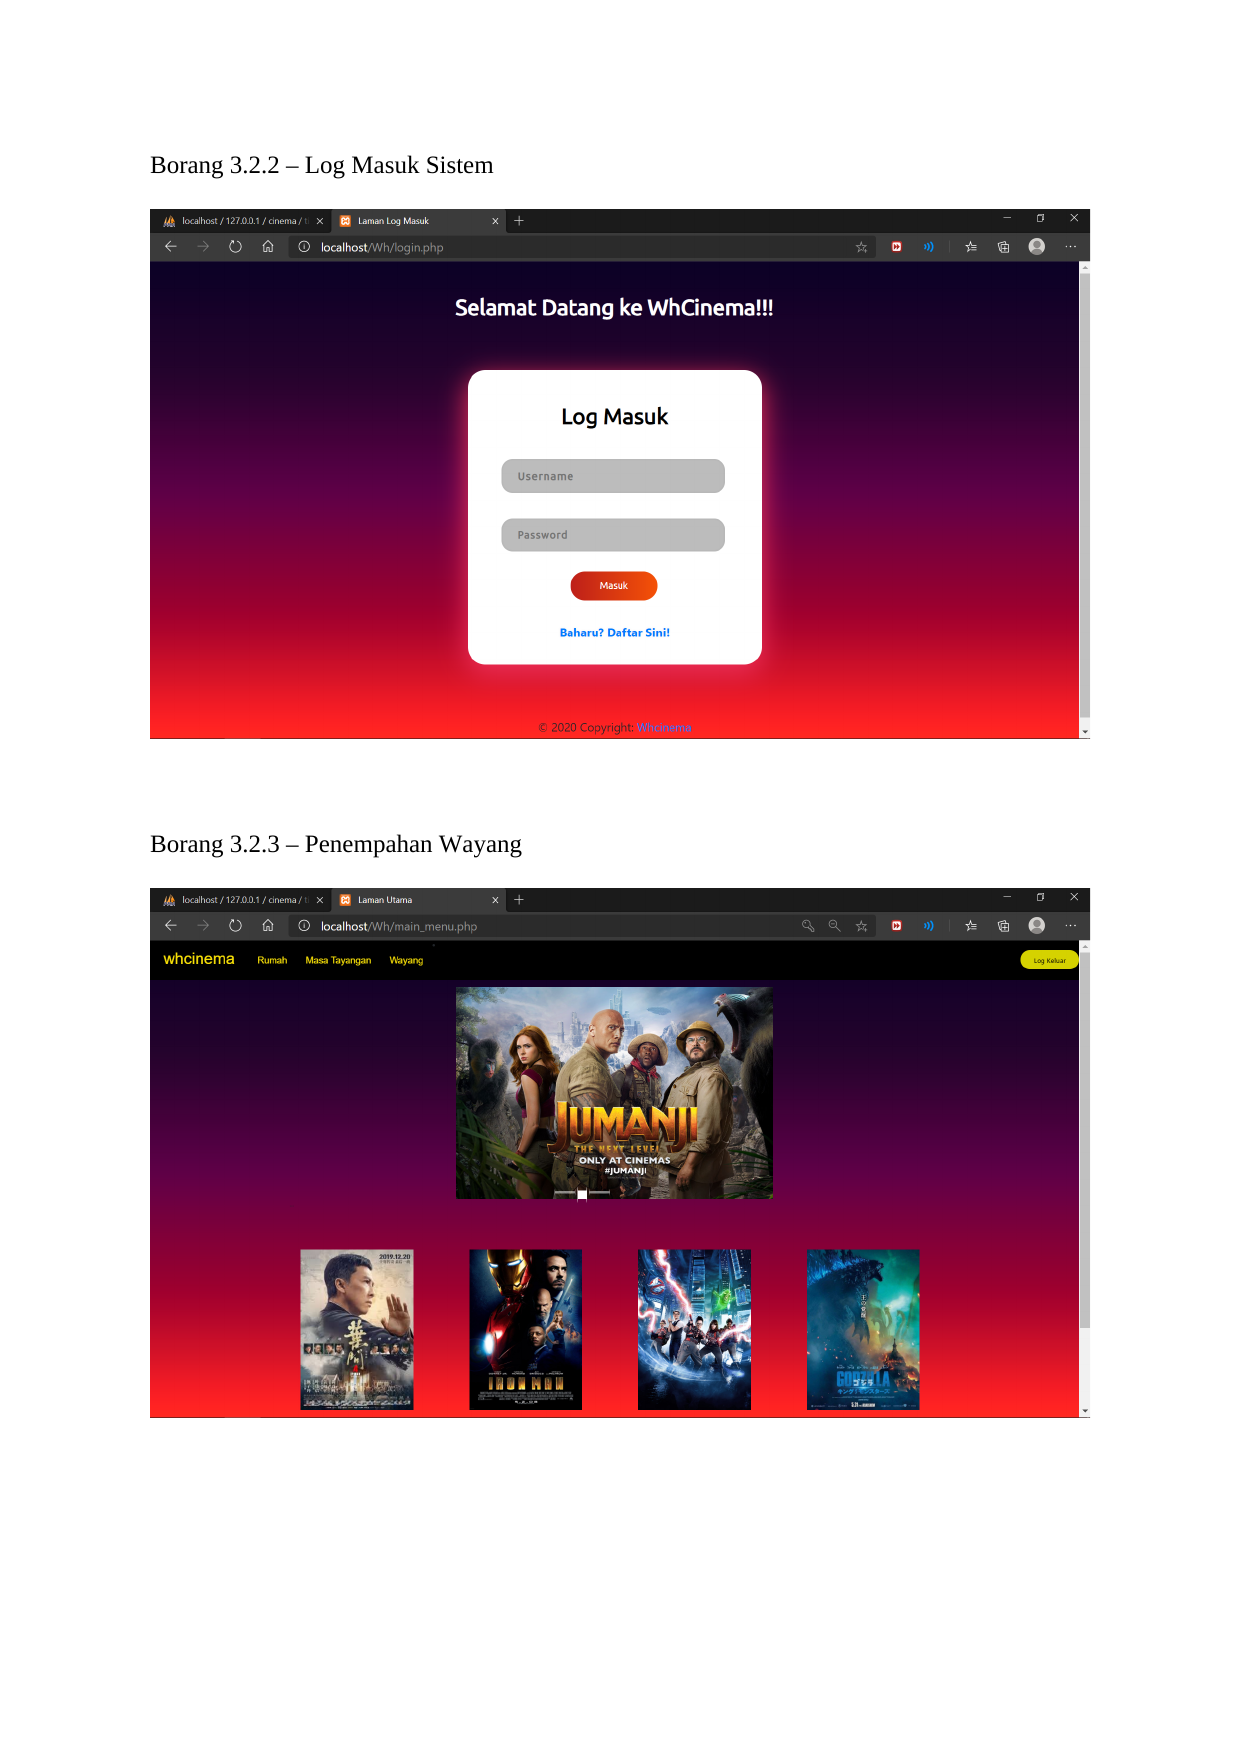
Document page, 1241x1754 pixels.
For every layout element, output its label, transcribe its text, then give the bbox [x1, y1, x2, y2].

picture [150, 888, 1091, 1418]
text Borang 3.2.2 – Log Masuk Sistem [150, 150, 1090, 179]
picture [150, 209, 1091, 739]
text Borang 3.2.3 – Penempahan Wayang [150, 829, 1090, 858]
